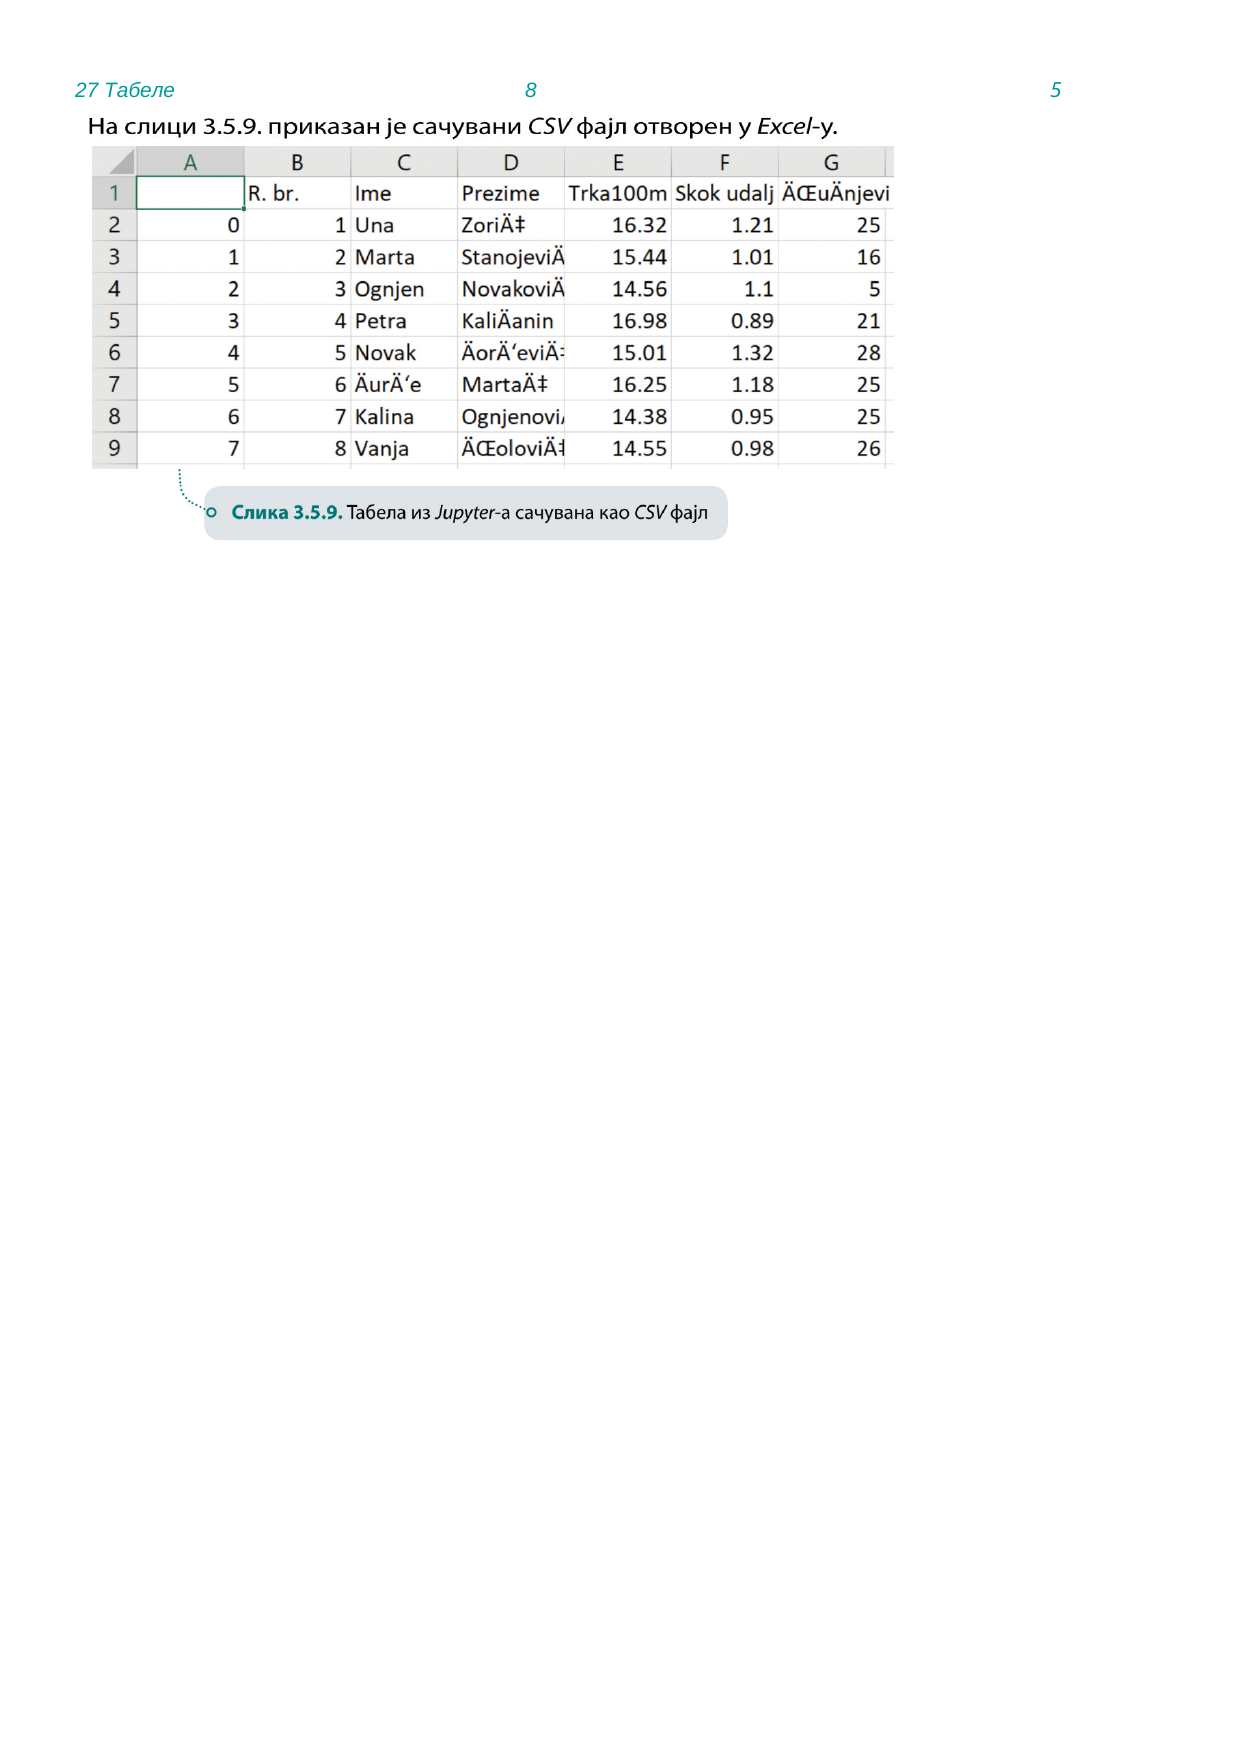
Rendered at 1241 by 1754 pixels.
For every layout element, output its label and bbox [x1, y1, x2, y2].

picture [75, 103, 894, 544]
